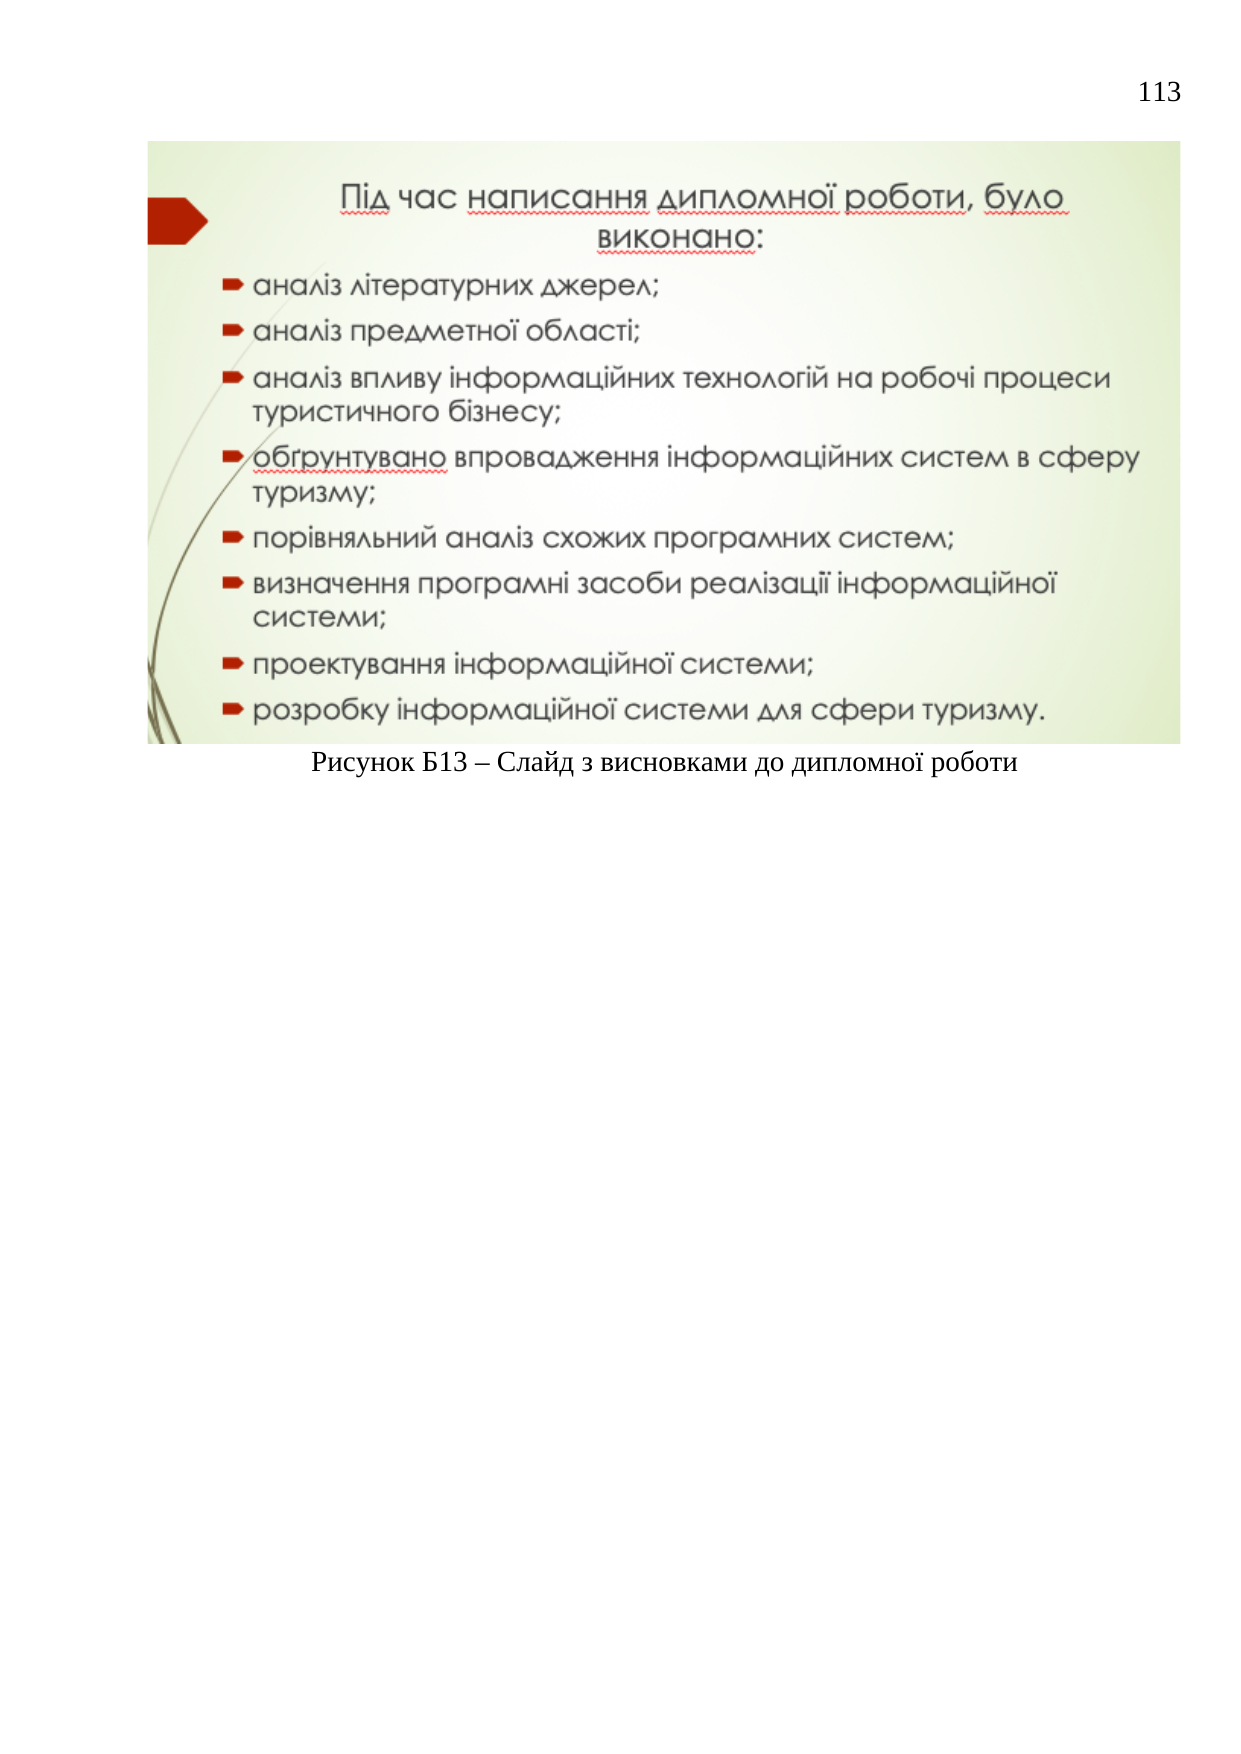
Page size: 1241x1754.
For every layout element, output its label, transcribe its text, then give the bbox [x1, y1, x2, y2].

text Рисунок Б13 – Слайд з висновками до дипломної роботи [148, 744, 1181, 777]
picture [147, 141, 1181, 744]
